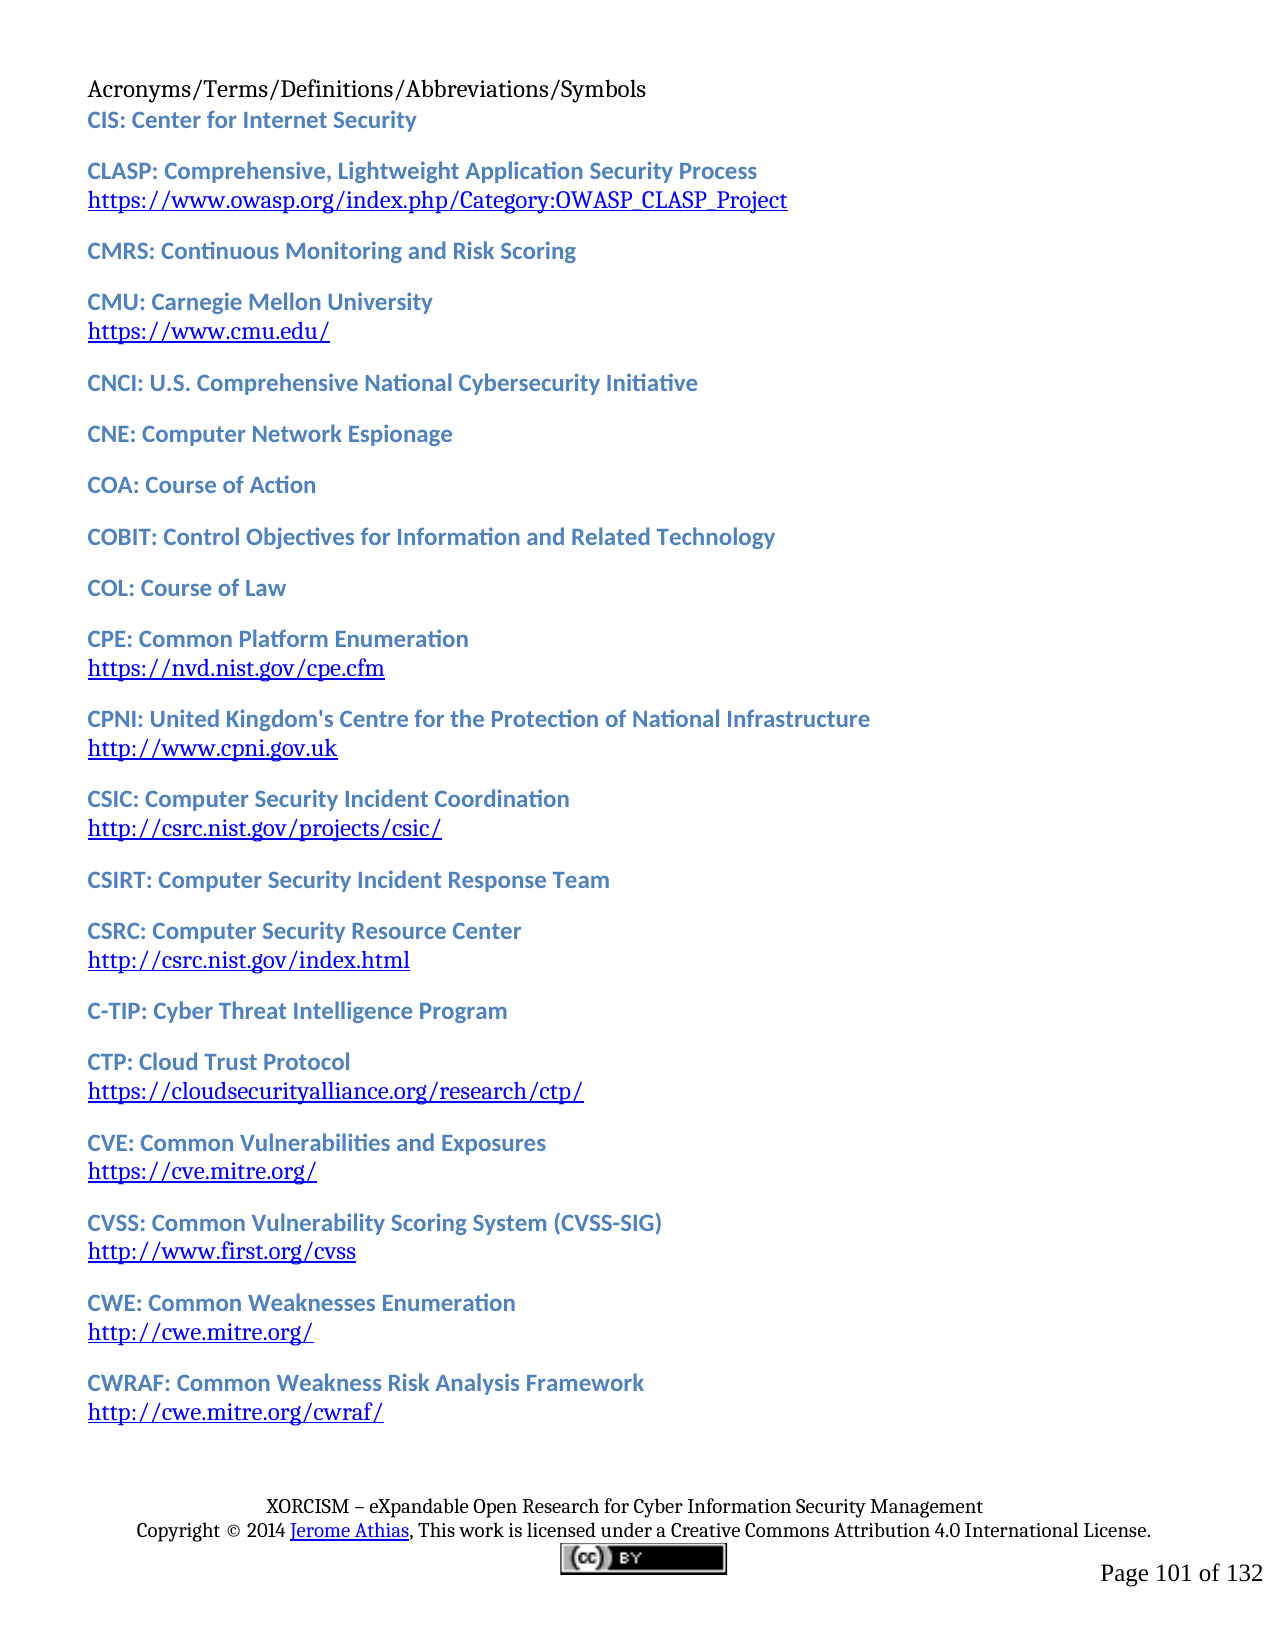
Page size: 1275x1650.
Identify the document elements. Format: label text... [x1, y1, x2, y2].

subtitle CTP: Cloud Trust Protocol [87, 1047, 1200, 1077]
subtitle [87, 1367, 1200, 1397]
subtitle COA: Course of Action [87, 469, 1200, 500]
text http://www.cpni.gov.uk [87, 734, 1200, 763]
subtitle COL: Course of Law [87, 572, 1200, 603]
subtitle CVE: Common Vulnerabilities and Exposures [87, 1127, 1200, 1157]
subtitle COBIT: Control Objectives for Information and Related Technology [87, 521, 1200, 551]
subtitle CMU: Carnegie Mellon University [87, 287, 1200, 317]
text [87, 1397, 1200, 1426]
text https://nvd.nist.gov/cpe.cfm [87, 654, 1200, 683]
subtitle CPE: Common Platform Enumeration [87, 623, 1200, 654]
text http://csrc.nist.gov/index.html [87, 946, 1200, 974]
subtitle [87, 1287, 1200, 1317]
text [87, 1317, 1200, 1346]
subtitle CVSS: Common Vulnerability Scoring System (CVSS-SIG) [87, 1207, 1200, 1237]
subtitle CIS: Center for Internet Security [87, 104, 1200, 134]
subtitle CSIRT: Computer Security Incident Response Team [87, 864, 1200, 894]
subtitle CLASP: Comprehensive, Lightweight Application Security Process [87, 155, 1200, 186]
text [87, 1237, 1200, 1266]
text http://csrc.nist.gov/projects/csic/ [87, 814, 1200, 843]
text https://www.cmu.edu/ [87, 317, 1200, 346]
subtitle CSRC: Computer Security Resource Center [87, 915, 1200, 946]
subtitle CSIC: Computer Security Incident Coordination [87, 784, 1200, 814]
text https://www.owasp.org/index.php/Category:OWASP_CLASP_Project [87, 186, 1200, 214]
picture [560, 1543, 728, 1575]
text https://cve.mitre.org/ [87, 1157, 1200, 1186]
subtitle CPNI: United Kingdom's Centre for the Protection of National Infrastructure [87, 703, 1200, 734]
subtitle CNCI: U.S. Comprehensive National Cybersecurity Initiative [87, 367, 1200, 397]
subtitle CNE: Computer Network Espionage [87, 418, 1200, 448]
subtitle CMRS: Continuous Monitoring and Risk Scoring [87, 235, 1200, 266]
subtitle C-TIP: Cyber Threat Intelligence Program [87, 995, 1200, 1026]
text https://cloudsecurityalliance.org/research/ctp/ [87, 1077, 1200, 1106]
